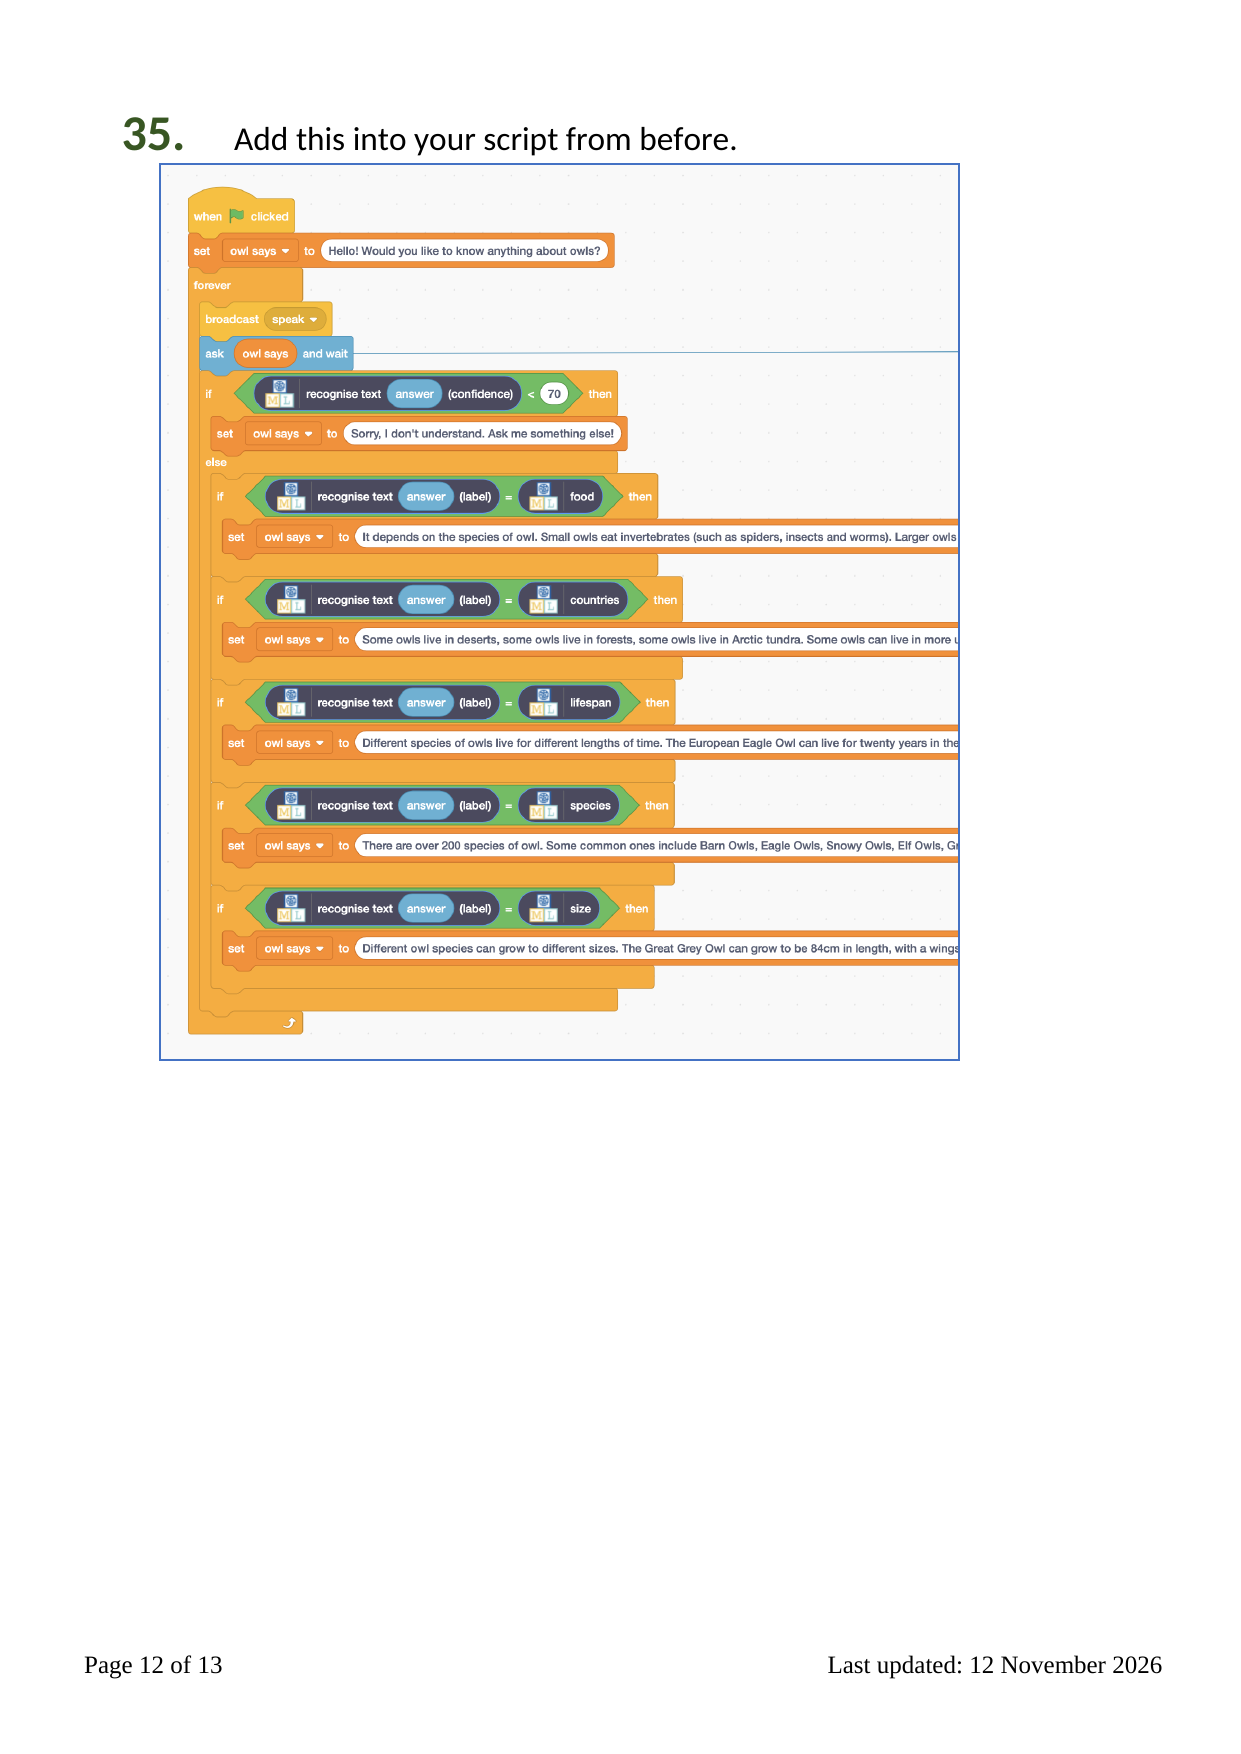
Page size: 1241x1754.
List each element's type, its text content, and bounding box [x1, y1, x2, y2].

picture [161, 165, 958, 1059]
